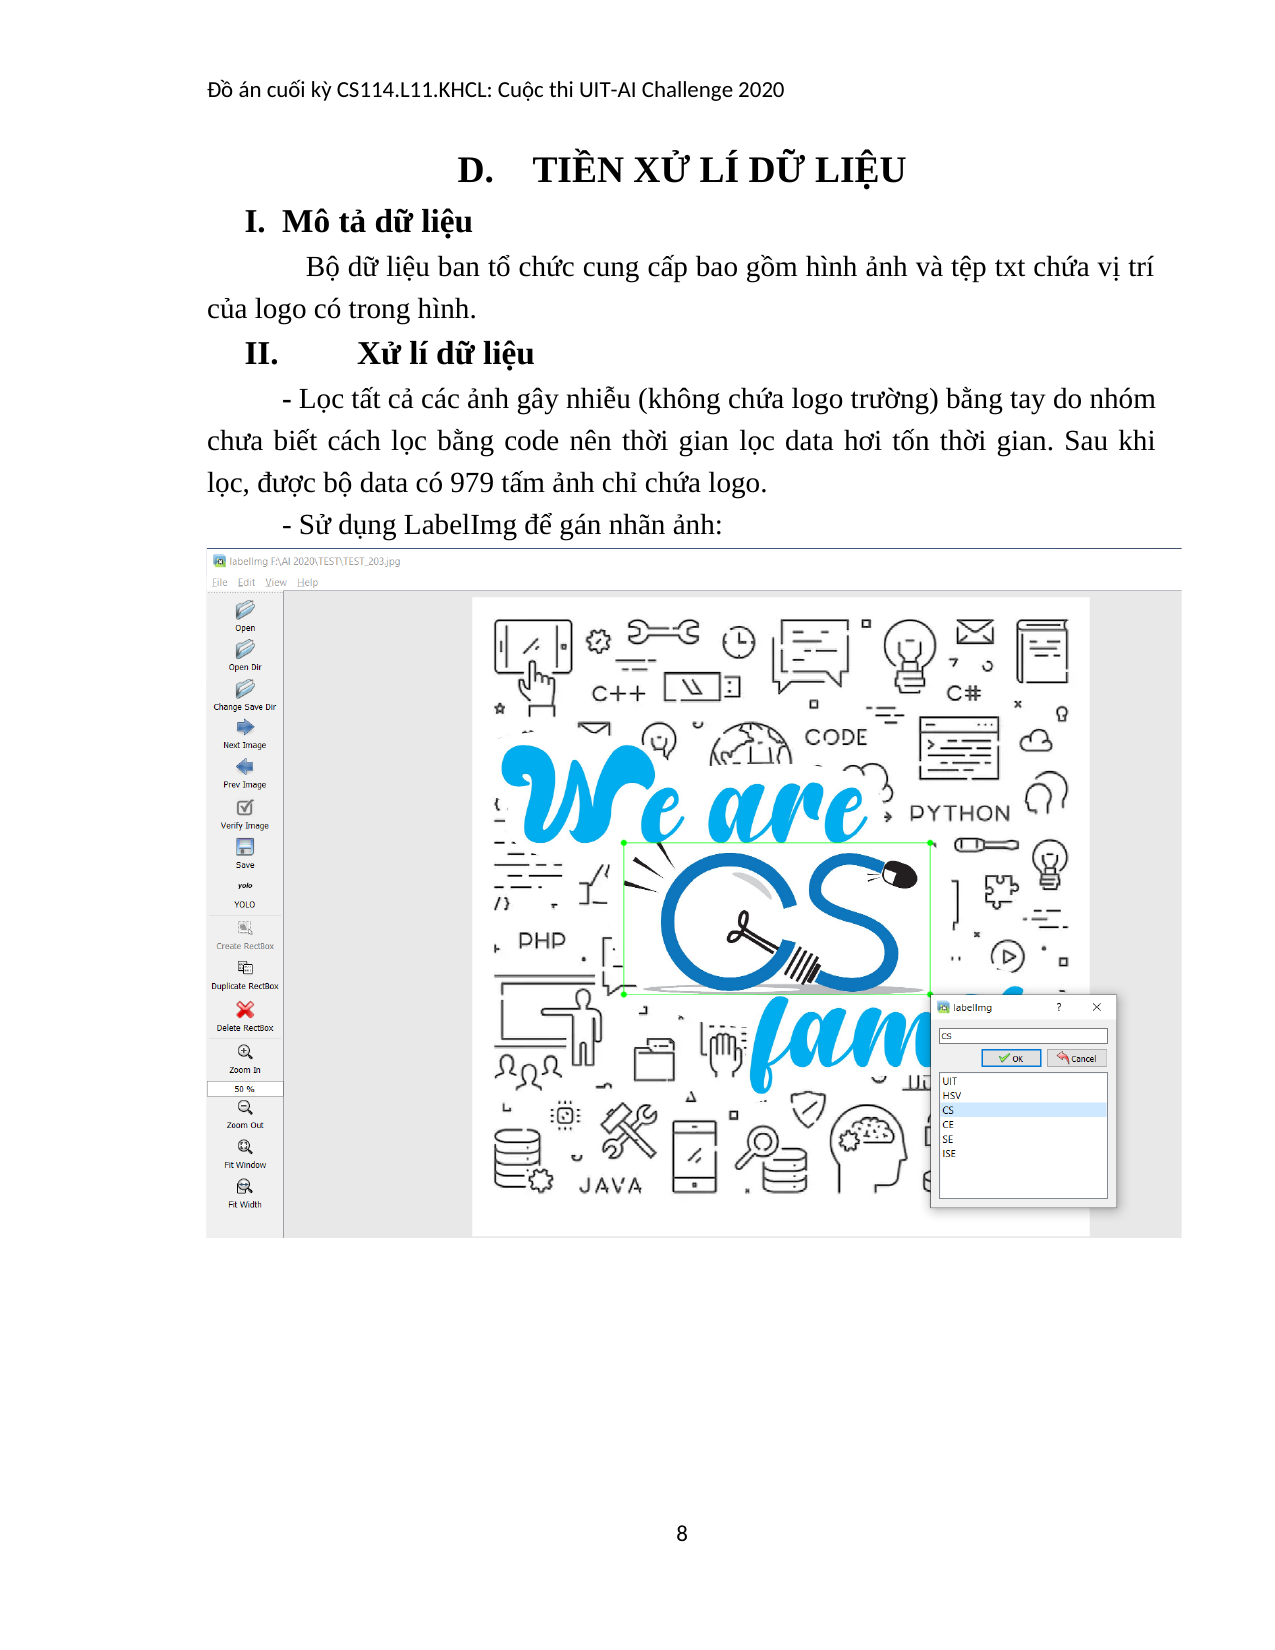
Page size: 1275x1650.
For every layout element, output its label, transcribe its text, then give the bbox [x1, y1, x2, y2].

text TIỀN XỬ LÍ DỮ LIỆU [207, 148, 1157, 191]
text Xử lí dữ liệu [244, 333, 1157, 372]
text Mô tả dữ liệu [244, 202, 1157, 240]
text - Sử dụng LabelImg để gán nhãn ảnh: [207, 507, 1157, 540]
text Bộ dữ liệu ban tổ chức cung cấp bao gồm hình ảnh và tệp txt chứa vị trí của logo có trong hình. [207, 249, 1157, 325]
text - Lọc tất cả các ảnh gây nhiễu (không chứa logo trường) bằng tay do nhóm chưa biết cách lọc bằng code nên thời gian lọc data hơi tốn thời gian. Sau khi lọc, được bộ data có 979 tấm ảnh chỉ chứa logo. [207, 381, 1157, 498]
picture [206, 548, 1182, 1238]
